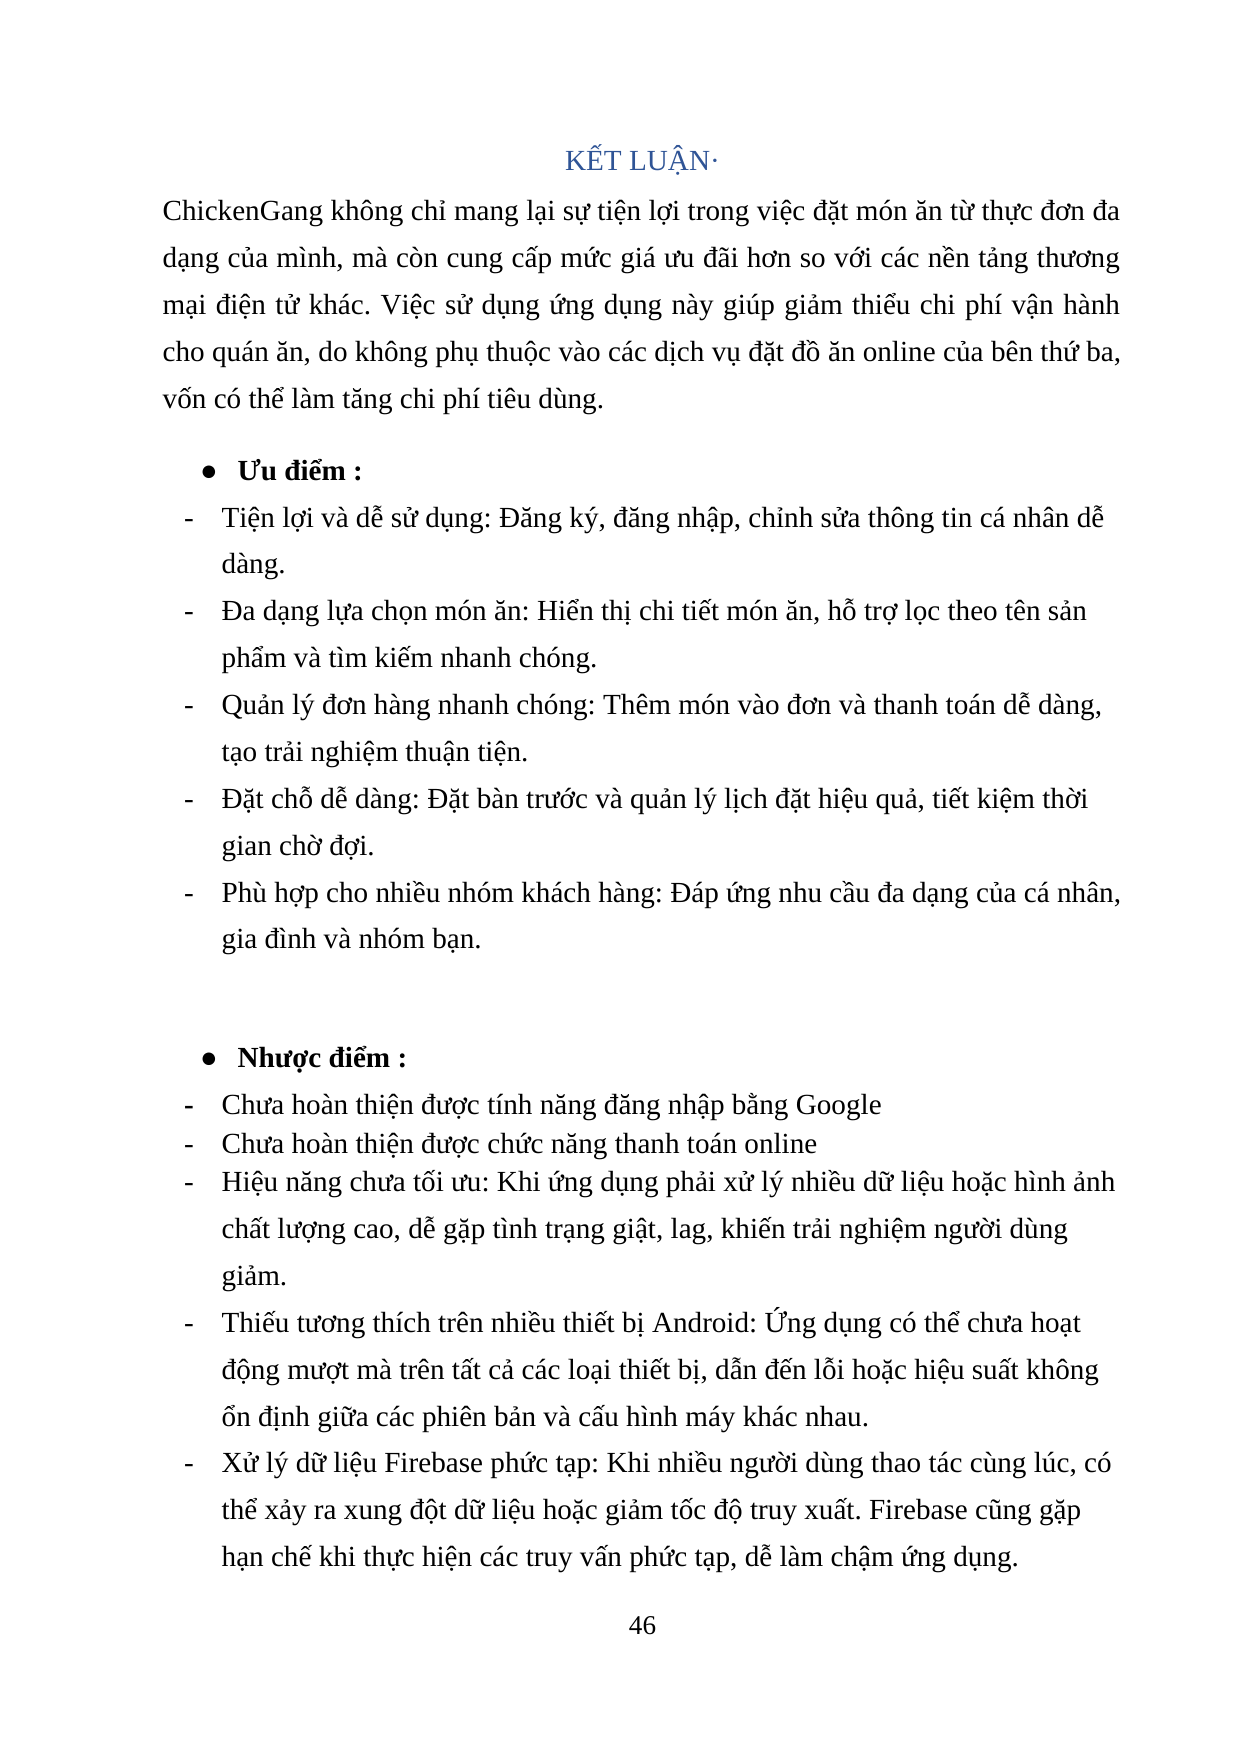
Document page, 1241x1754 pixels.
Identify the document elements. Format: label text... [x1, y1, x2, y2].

list Hiệu năng chưa tối ưu: Khi ứng dụng phải xử lý nhiều dữ liệu hoặc hình ảnh chất lượng cao, dễ gặp tình trạng giật, lag, khiến trải nghiệm người dùng giảm. [184, 1164, 1122, 1292]
list Thiếu tương thích trên nhiều thiết bị Android: Ứng dụng có thể chưa hoạt động mượt mà trên tất cả các loại thiết bị, dẫn đến lỗi hoặc hiệu suất không ổn định giữa các phiên bản và cấu hình máy khác nhau. [184, 1305, 1122, 1432]
list Xử lý dữ liệu Firebase phức tạp: Khi nhiều người dùng thao tác cùng lúc, có thể xảy ra xung đột dữ liệu hoặc giảm tốc độ truy xuất. Firebase cũng gặp hạn chế khi thực hiện các truy vấn phức tạp, dễ làm chậm ứng dụng. [184, 1446, 1122, 1573]
list Đặt chỗ dễ dàng: Đặt bàn trước và quản lý lịch đặt hiệu quả, tiết kiệm thời gian chờ đợi. [184, 781, 1122, 861]
list Chưa hoàn thiện được chức năng thanh toán online [184, 1126, 1122, 1159]
text ChickenGang không chỉ mang lại sự tiện lợi trong việc đặt món ăn từ thực đơn đa dạng của mình, mà còn cung cấp mức giá ưu đãi hơn so với các nền tảng thương mại điện tử khác. Việc sử dụng ứng dụng này giúp giảm thiểu chi phí vận hành cho quán ăn, do không phụ thuộc vào các dịch vụ đặt đồ ăn online của bên thứ ba, vốn có thể làm tăng chi phí tiêu dùng. [162, 193, 1122, 414]
list Ưu điểm : [200, 453, 1122, 486]
list Đa dạng lựa chọn món ăn: Hiển thị chi tiết món ăn, hỗ trợ lọc theo tên sản phẩm và tìm kiếm nhanh chóng. [184, 593, 1122, 674]
subtitle KẾT LUẬN· [162, 143, 1122, 177]
list Phù hợp cho nhiều nhóm khách hàng: Đáp ứng nhu cầu đa dạng của cá nhân, gia đình và nhóm bạn. [184, 875, 1122, 955]
list Quản lý đơn hàng nhanh chóng: Thêm món vào đơn và thanh toán dễ dàng, tạo trải nghiệm thuận tiện. [184, 687, 1122, 768]
list Chưa hoàn thiện được tính năng đăng nhập bằng Google [184, 1087, 1122, 1121]
list Tiện lợi và dễ sử dụng: Đăng ký, đăng nhập, chỉnh sửa thông tin cá nhân dễ dàng. [184, 500, 1122, 580]
list Nhược điểm : [200, 1040, 1122, 1074]
